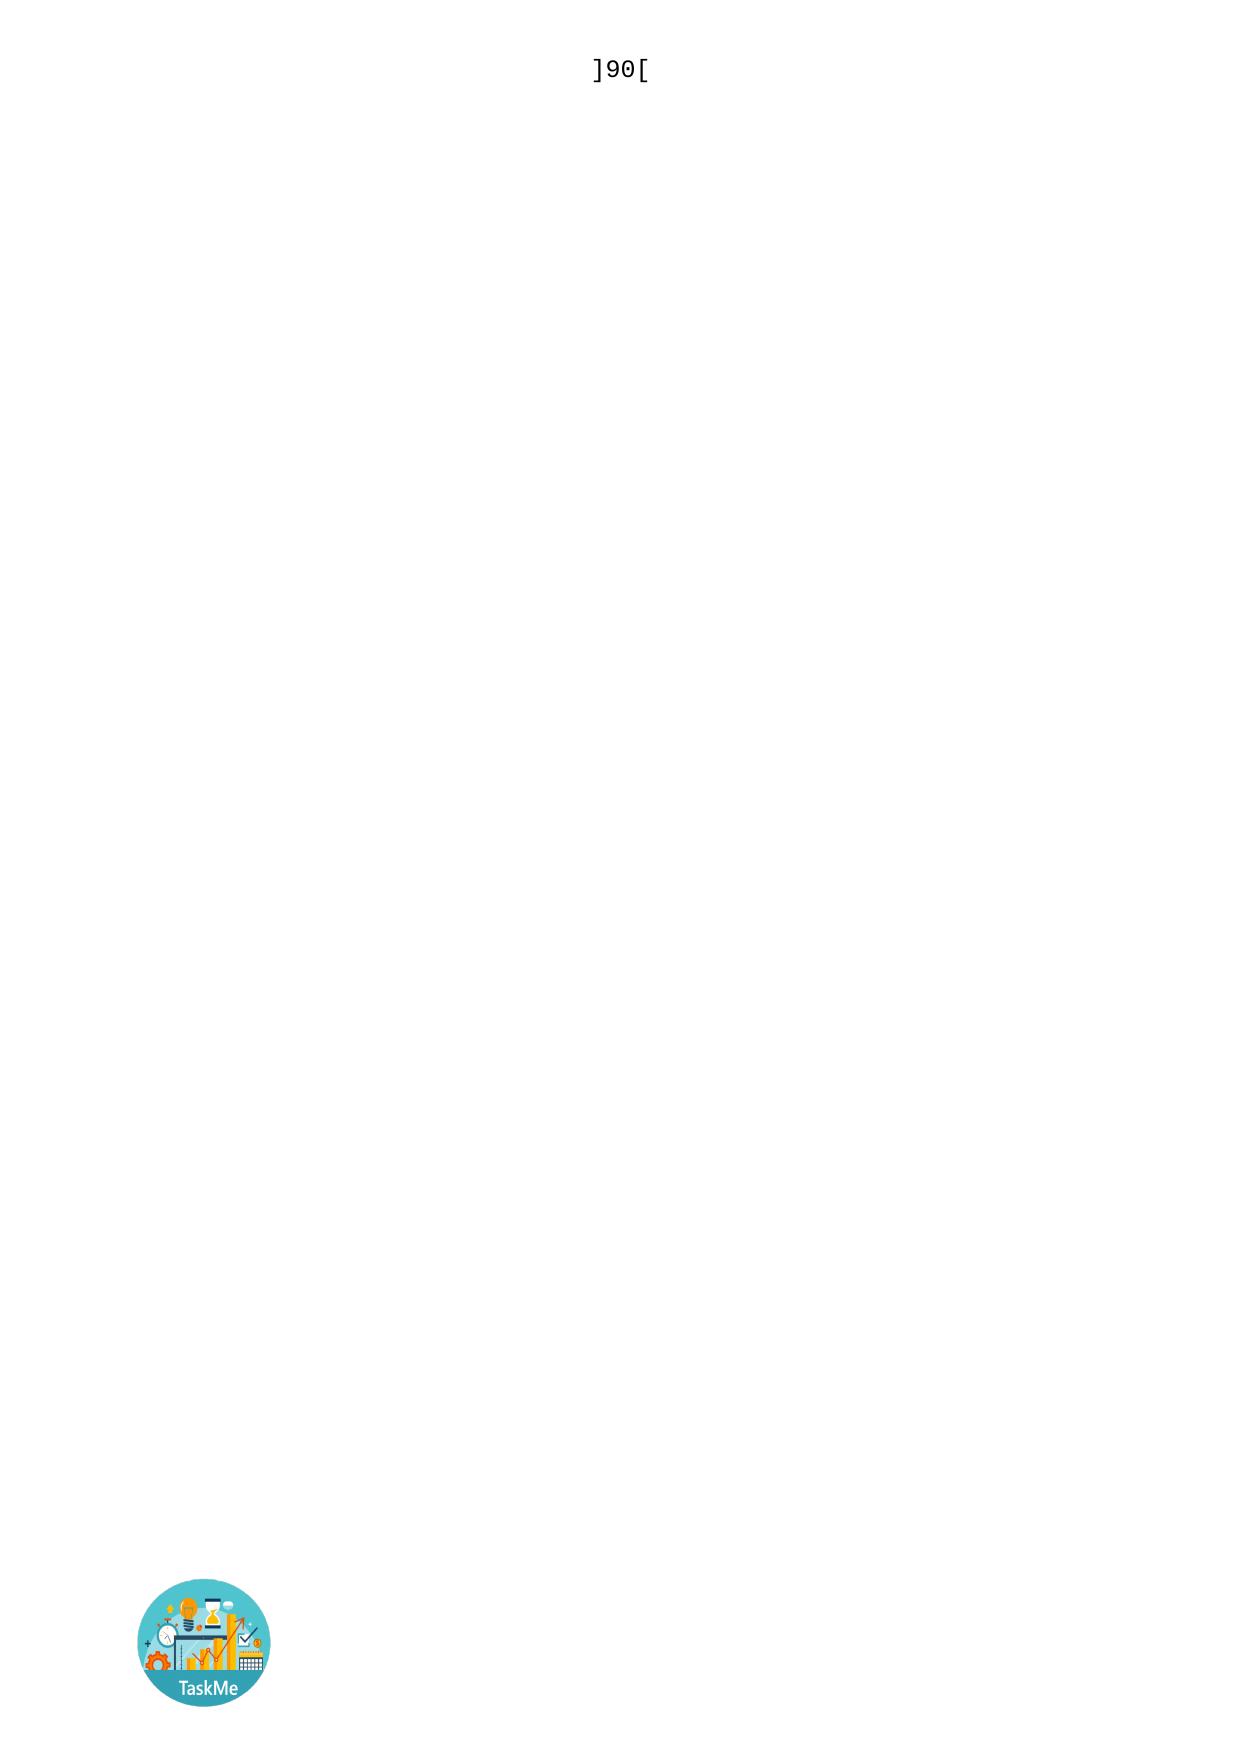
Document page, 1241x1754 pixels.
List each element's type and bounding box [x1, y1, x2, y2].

picture [133, 1574, 277, 1713]
